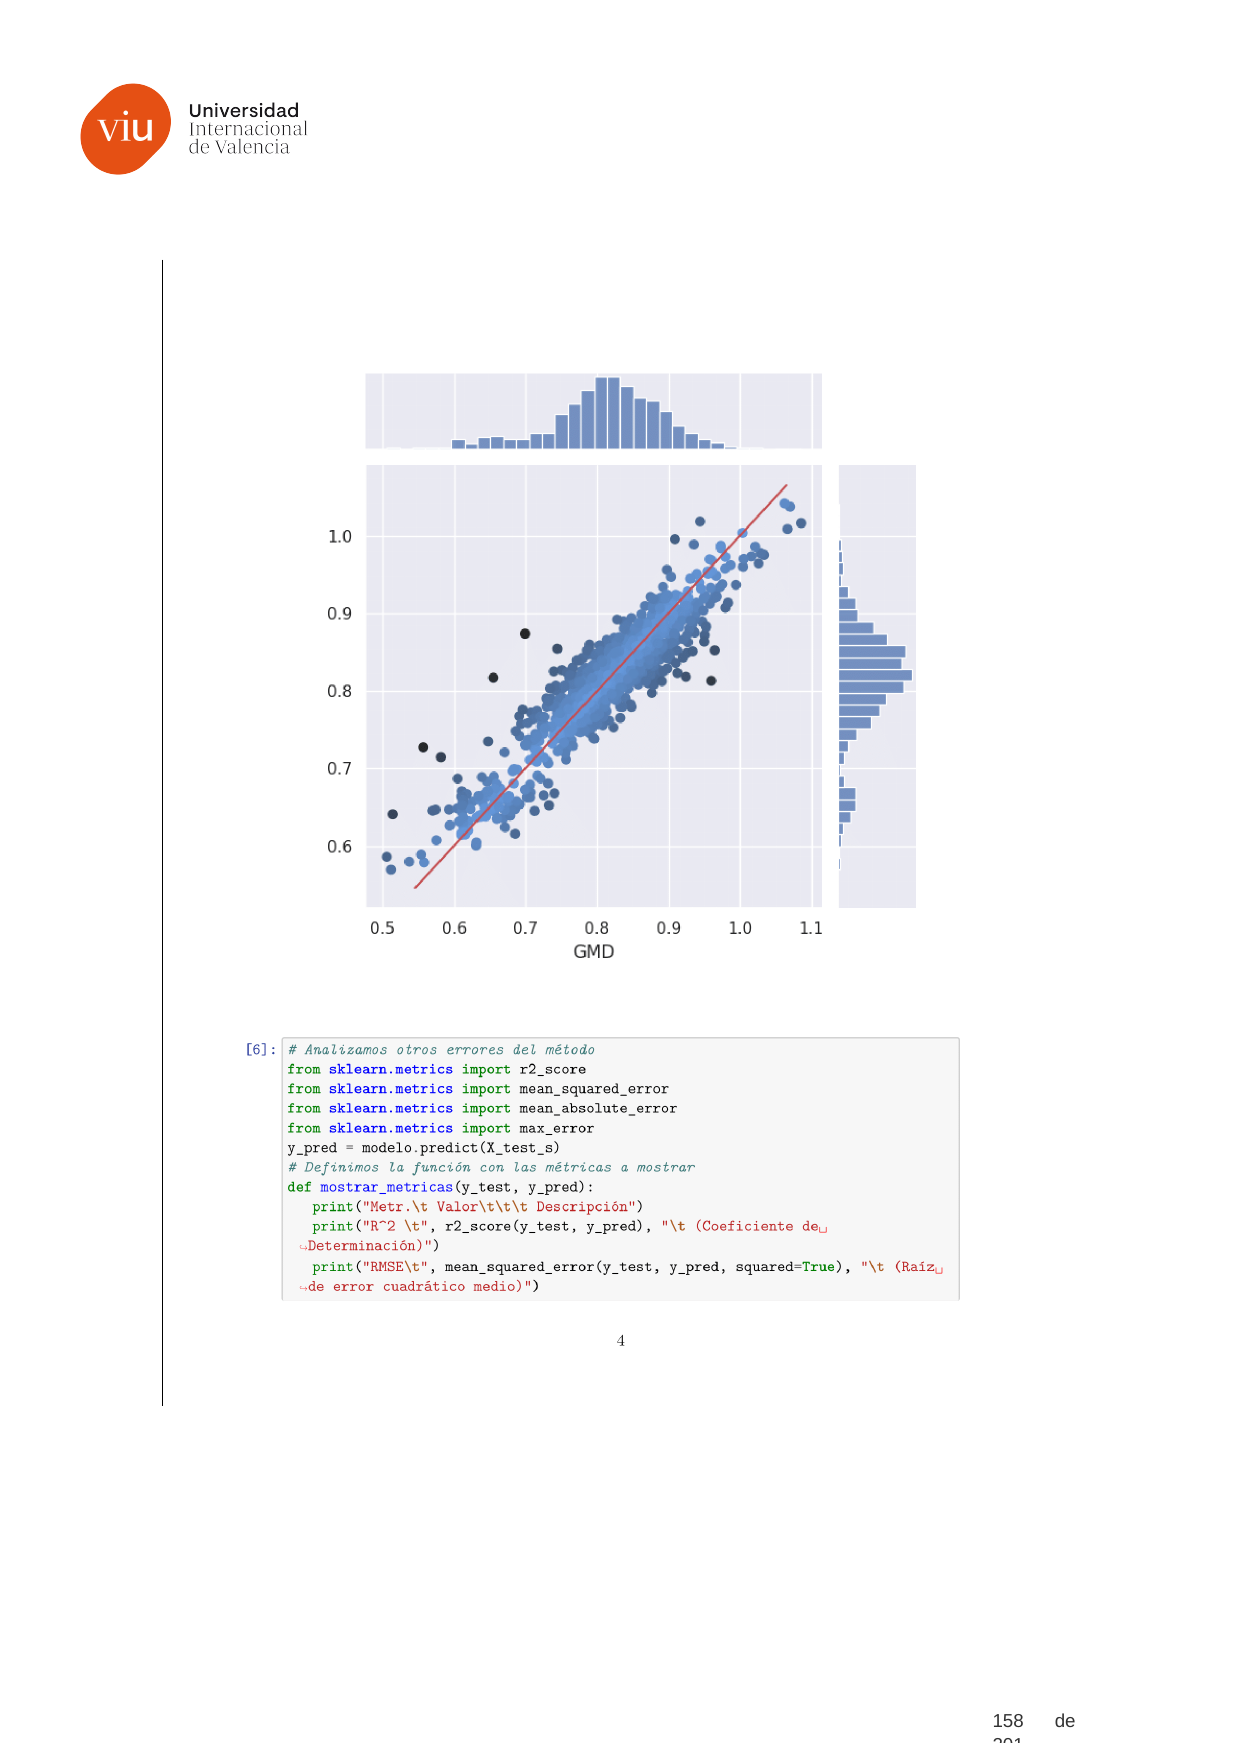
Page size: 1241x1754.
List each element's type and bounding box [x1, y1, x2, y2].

picture [59, 62, 329, 197]
picture [177, 259, 1063, 1406]
